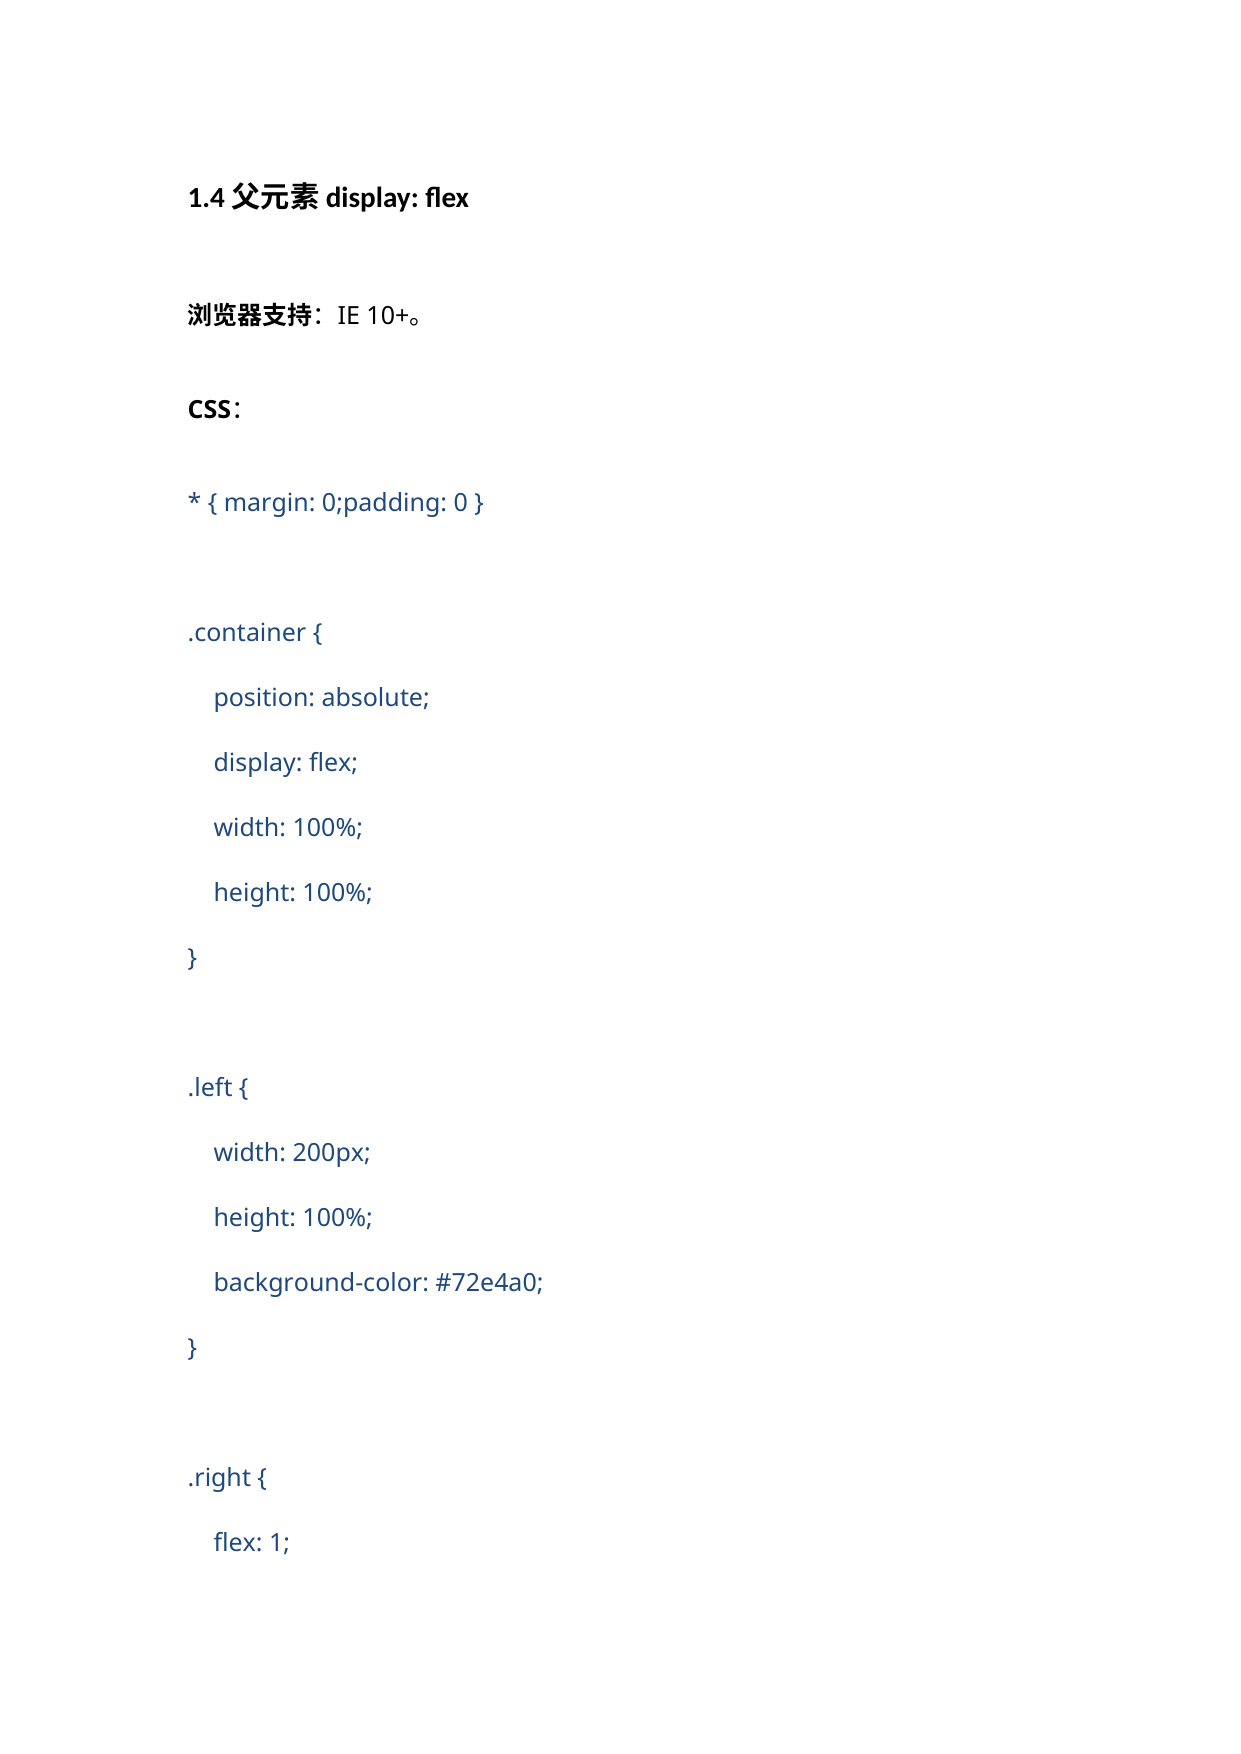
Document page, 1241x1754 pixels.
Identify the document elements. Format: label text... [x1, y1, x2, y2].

text height: 100%; [187, 859, 1053, 924]
text width: 100%; [187, 794, 1053, 859]
text CSS： [187, 375, 1053, 440]
text width: 200px; [187, 1119, 1053, 1184]
text position: absolute; [187, 664, 1053, 729]
text .right { [187, 1444, 1053, 1509]
text 浏览器支持：IE 10+。 [187, 281, 1053, 346]
text height: 100%; [187, 1184, 1053, 1249]
text display: flex; [187, 729, 1053, 794]
text .left { [187, 1054, 1053, 1119]
text background-color: #72e4a0; [187, 1249, 1053, 1314]
text } [187, 1314, 1053, 1379]
text * { margin: 0;padding: 0 } [187, 469, 1053, 534]
text .container { [187, 599, 1053, 664]
text } [187, 924, 1053, 989]
text flex: 1; [187, 1509, 1053, 1574]
subtitle 1.4 父元素 display: flex [187, 162, 1053, 227]
